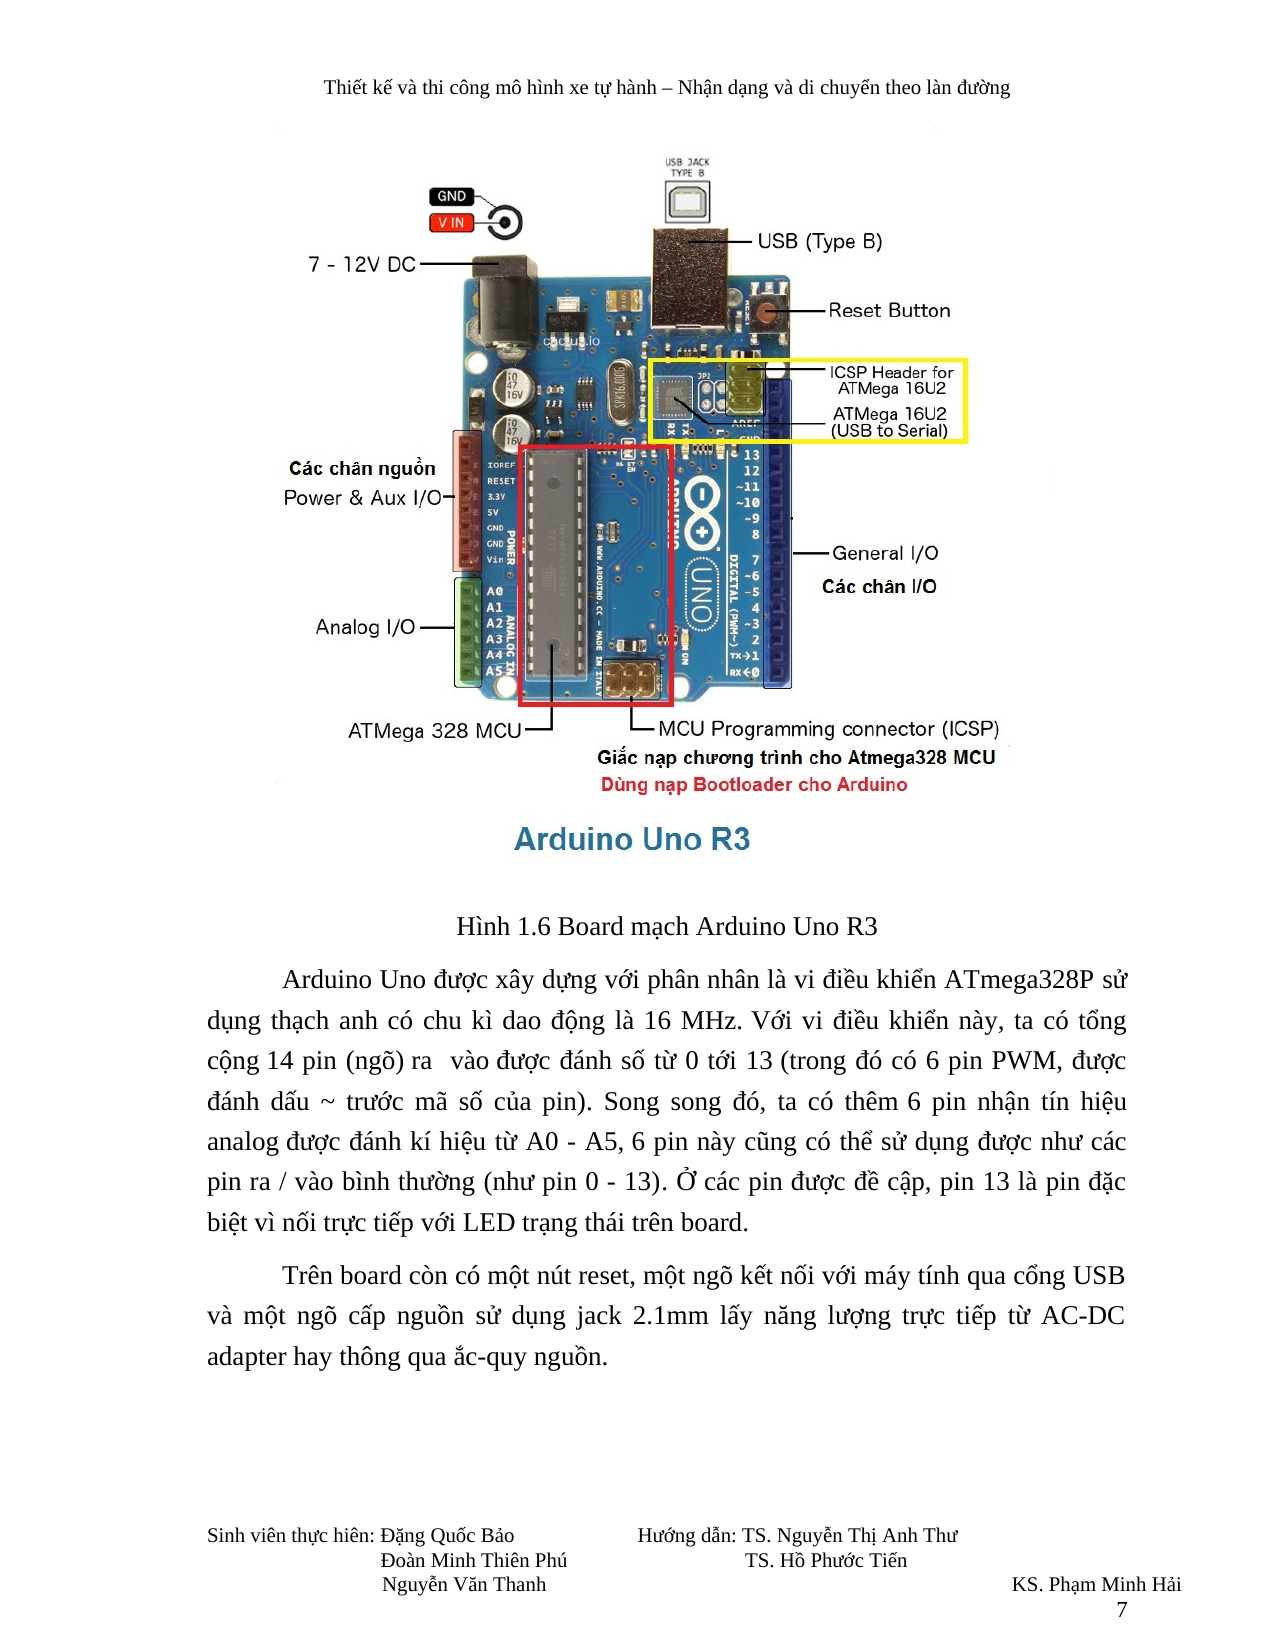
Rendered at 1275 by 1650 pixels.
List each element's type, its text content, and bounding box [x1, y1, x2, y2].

list Arduino Uno được xây dựng với phân nhân là vi điều khiển ATmega328P sử dụng thạch anh có chu kì dao động là 16 MHz. Với vi điều khiển này, ta có tổng cộng 14 pin (ngõ) ra vào được đánh số từ 0 tới 13 (trong đó có 6 pin PWM, được đánh dấu ~ trước mã số của pin). Song song đó, ta có thêm 6 pin nhận tín hiệu analog được đánh kí hiệu từ A0 - A5, 6 pin này cũng có thể sử dụng được như các pin ra / vào bình thường (như pin 0 - 13). Ở các pin được đề cập, pin 13 là pin đặc biệt vì nối trực tiếp với LED trạng thái trên board. [207, 963, 1127, 1237]
text Trên board còn có một nút reset, một ngõ kết nối với máy tính qua cổng USB và một ngõ cấp nguồn sử dụng jack 2.1mm lấy năng lượng trực tiếp từ AC-DC adapter hay thông qua ắc-quy nguồn. [207, 1259, 1127, 1371]
text Hình 1.6 Board mạch Arduino Uno R3 [207, 910, 1127, 942]
picture [276, 127, 1058, 890]
